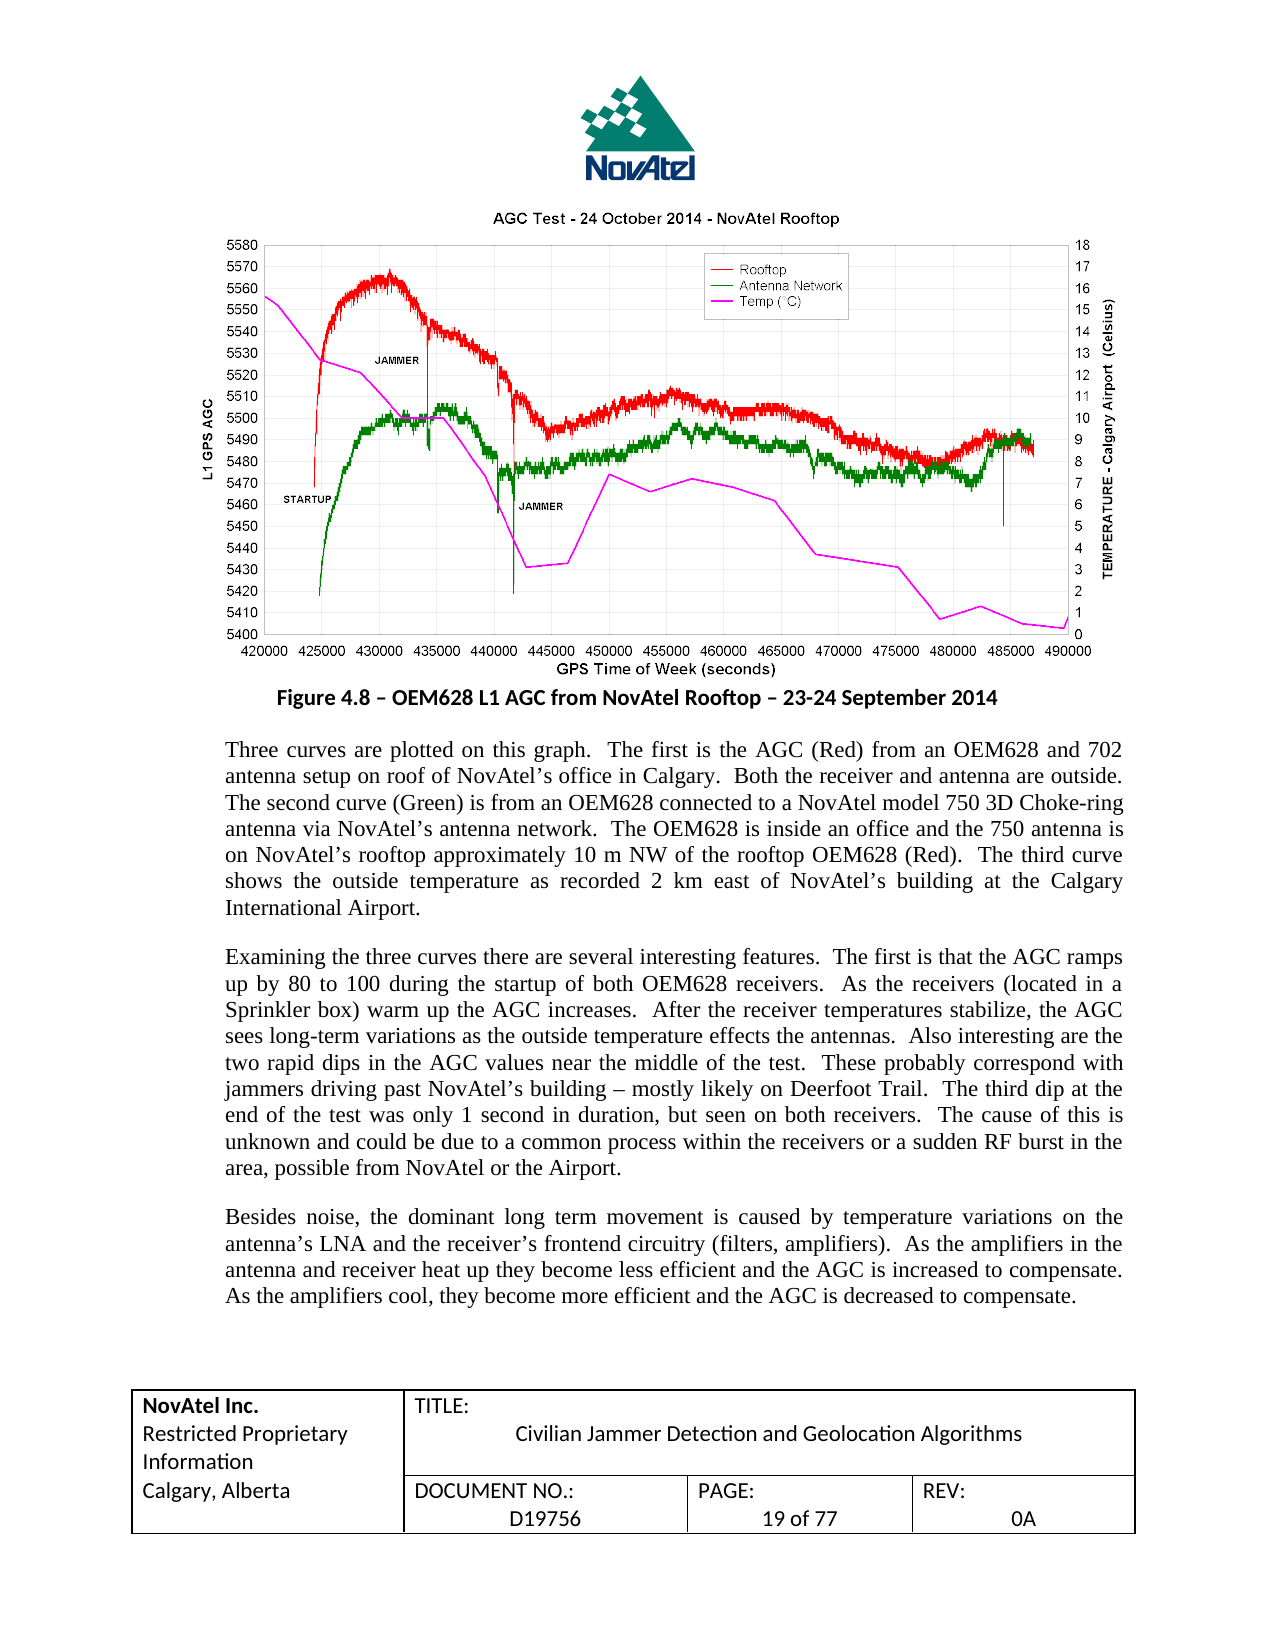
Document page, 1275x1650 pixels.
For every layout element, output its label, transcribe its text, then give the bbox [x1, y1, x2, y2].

text Examining the three curves there are several interesting features. The first is that the AGC ramps up by 80 to 100 during the startup of both OEM628 receivers. As the receivers (located in a Sprinkler box) warm up the AGC increases. After the receiver temperatures stabilize, the AGC sees long-term variations as the outside temperature effects the antennas. Also interesting are the two rapid dips in the AGC values near the middle of the test. These probably correspond with jammers driving past NovAtel’s building – mostly likely on Deerfoot Trail. The third dip at the end of the test was only 1 second in duration, but seen on both receivers. The cause of this is unknown and could be due to a common process within the receivers or a sudden RF burst in the area, possible from NovAtel or the Airport. [225, 943, 1125, 1180]
text Besides noise, the dominant long term movement is caused by temperature variations on the antenna’s LNA and the receiver’s frontend circuitry (filters, amplifiers). As the amplifiers in the antenna and receiver heat up they become less efficient and the AGC is increased to compensate. As the amplifiers cool, they become more efficient and the AGC is decreased to compensate. [225, 1203, 1125, 1309]
text Three curves are plotted on this graph. The first is the AGC (Red) from an OEM628 and 702 antenna setup on roof of NovAtel’s office in Calgary. Both the receiver and antenna are outside. The second curve (Green) is from an OEM628 connected to a NovAtel model 750 3D Choke-ring antenna via NovAtel’s antenna network. The OEM628 is inside an office and the 750 antenna is on NovAtel’s rooftop approximately 10 m NW of the rooftop OEM628 (Red). The third curve shows the outside temperature as recorded 2 km east of NovAtel’s building at the Calgary International Airport. [225, 736, 1125, 920]
picture [197, 210, 1125, 683]
text Figure 4.8 – OEM628 L1 AGC from NovAtel Rooftop – 23-24 September 2014 [150, 683, 1125, 711]
